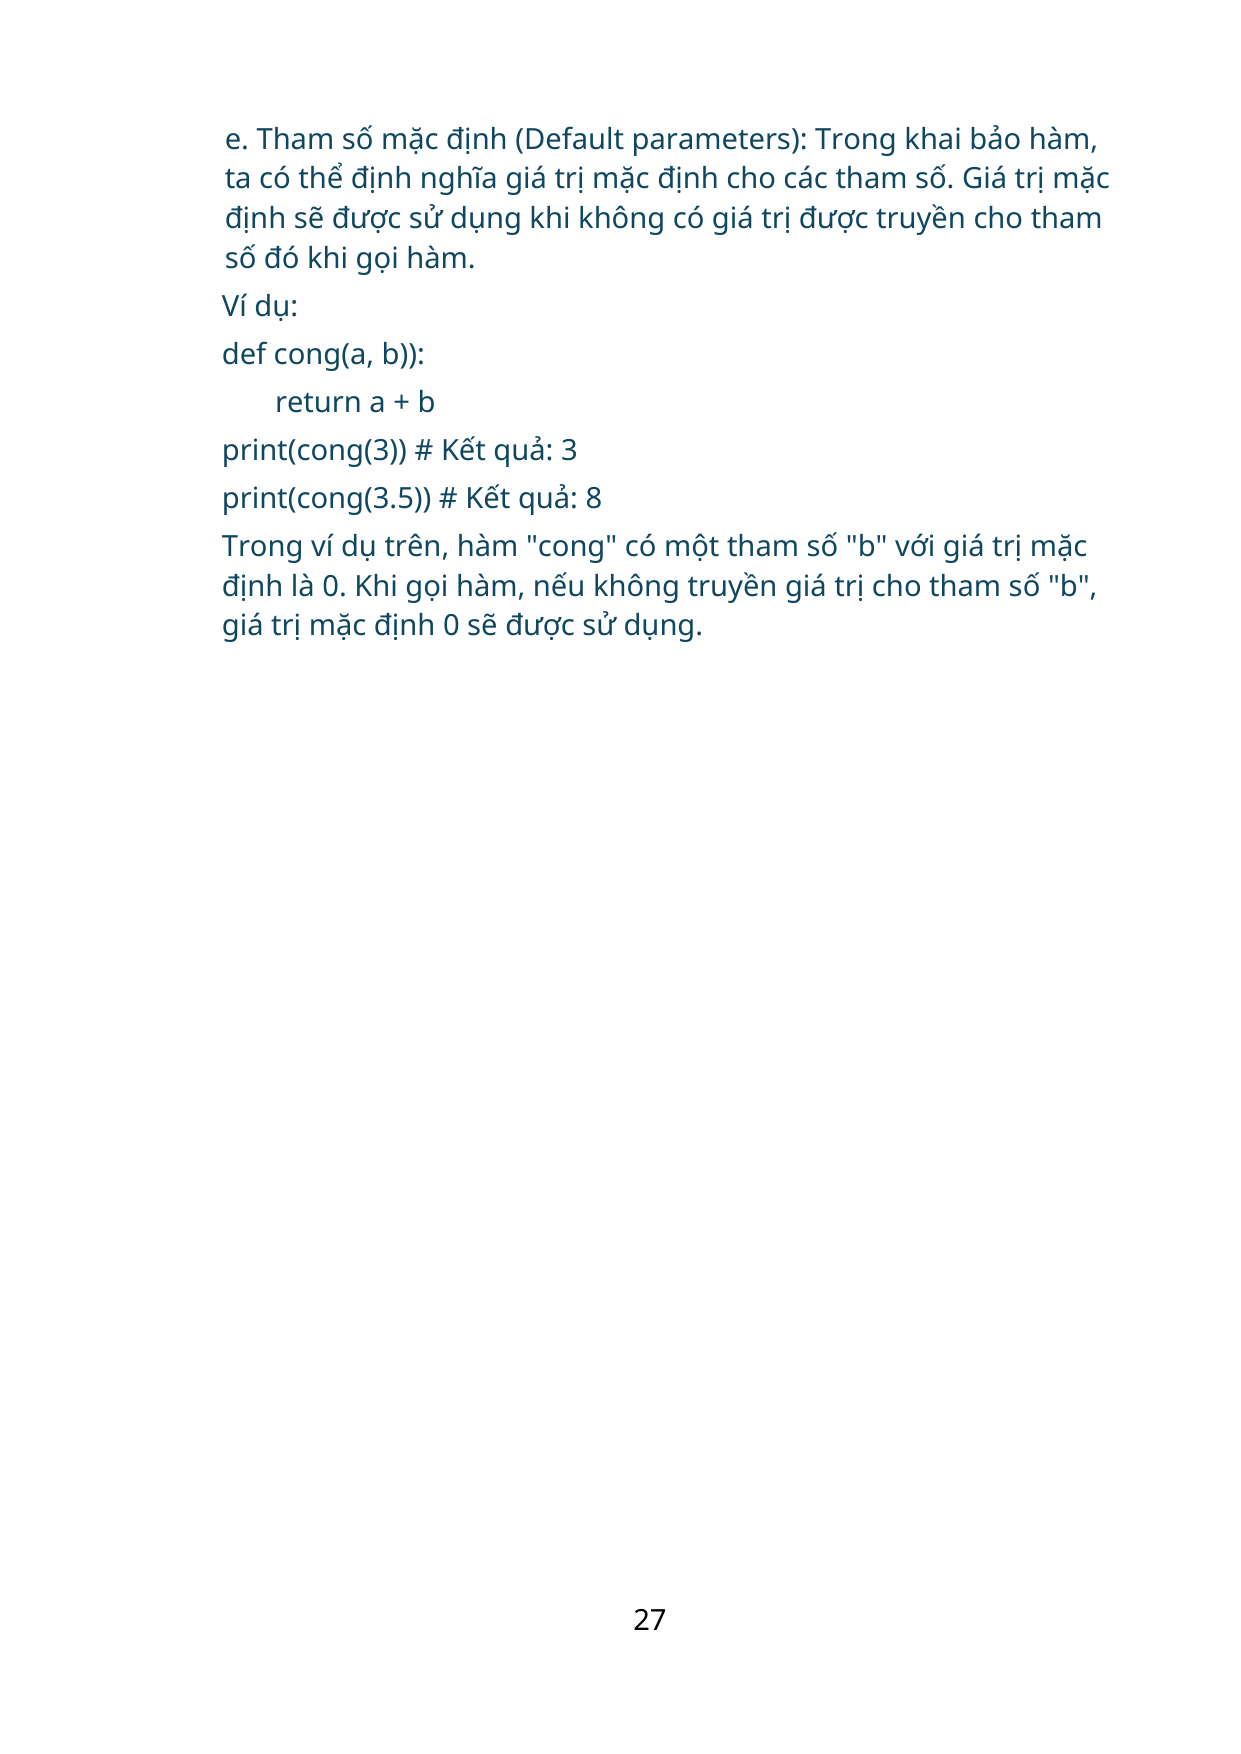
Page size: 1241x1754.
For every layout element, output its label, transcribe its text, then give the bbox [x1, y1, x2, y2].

subtitle def cong(a, b)): [222, 333, 1122, 373]
subtitle Ví dụ: [222, 285, 1122, 325]
subtitle print(cong(3.5)) # Kết quả: 8 [222, 477, 1122, 517]
subtitle e. Tham số mặc định (Default parameters): Trong khai bảo hàm, ta có thể định nghĩa giá trị mặc định cho các tham số. Giá trị mặc định sẽ được sử dụng khi không có giá trị được truyền cho tham số đó khi gọi hàm. [224, 118, 1122, 277]
subtitle return a + b [222, 381, 1122, 421]
subtitle print(cong(3)) # Kết quả: 3 [222, 429, 1122, 469]
subtitle Trong ví dụ trên, hàm "cong" có một tham số "b" với giá trị mặc định là 0. Khi gọi hàm, nếu không truyền giá trị cho tham số "b", giá trị mặc định 0 sẽ được sử dụng. [222, 525, 1122, 644]
